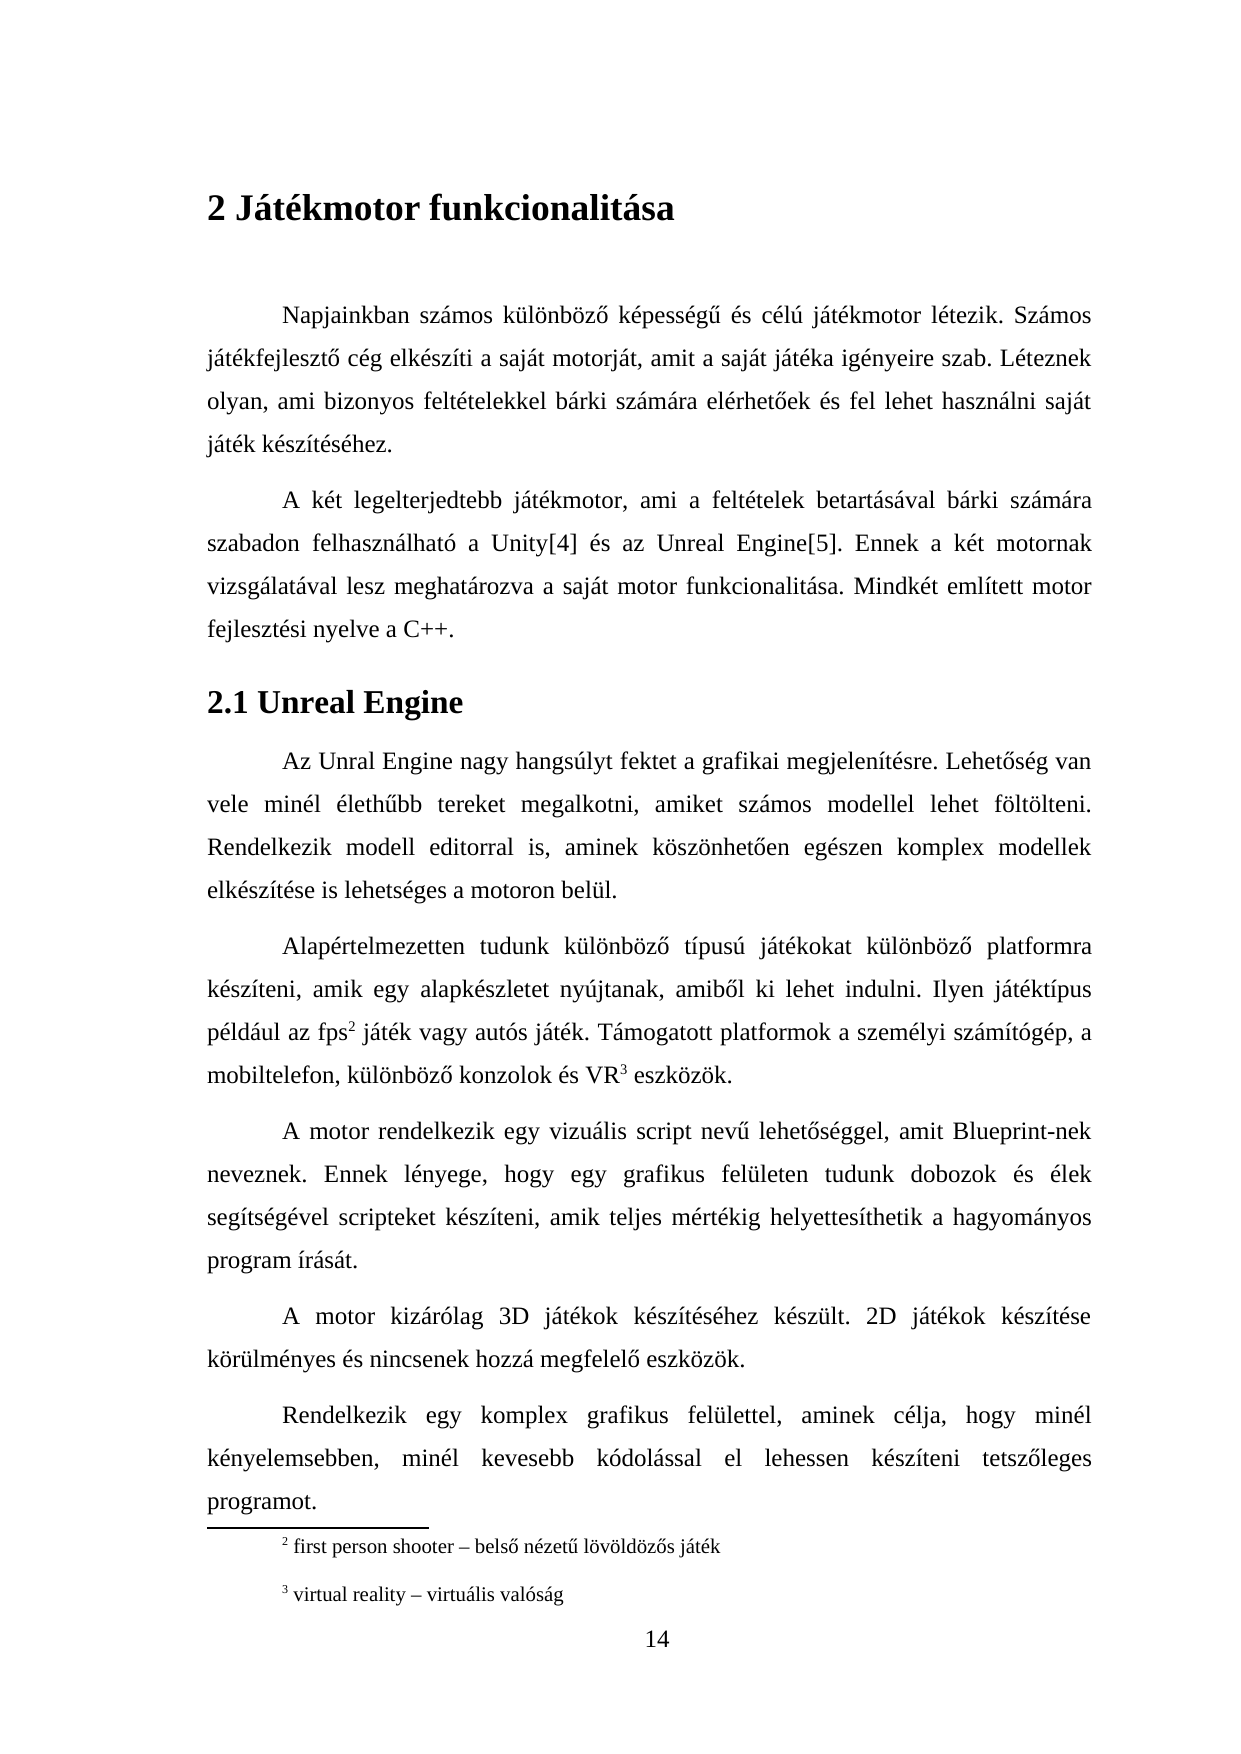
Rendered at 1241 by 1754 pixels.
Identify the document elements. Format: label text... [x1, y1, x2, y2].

text Alapértelmezetten tudunk különböző típusú játékokat különböző platformra készíteni, amik egy alapkészletet nyújtanak, amiből ki lehet indulni. Ilyen játéktípus például az fps játék vagy autós játék. Támogatott platformok a személyi számítógép, a mobiltelefon, különböző konzolok és VR eszközök. [207, 931, 1092, 1089]
text A motor kizárólag 3D játékok készítéséhez készült. 2D játékok készítése körülményes és nincsenek hozzá megfelelő eszközök. [207, 1301, 1092, 1373]
text A motor rendelkezik egy vizuális script nevű lehetőséggel, amit Blueprint-nek neveznek. Ennek lényege, hogy egy grafikus felületen tudunk dobozok és élek segítségével scripteket készíteni, amik teljes mértékig helyettesíthetik a hagyományos program írását. [207, 1116, 1092, 1274]
text A két legelterjedtebb játékmotor, ami a feltételek betartásával bárki számára szabadon felhasználható a Unity[4] és az Unreal Engine[5]. Ennek a két motornak vizsgálatával lesz meghatározva a saját motor funkcionalitása. Mindkét említett motor fejlesztési nyelve a C++. [207, 485, 1092, 643]
text Rendelkezik egy komplex grafikus felülettel, aminek célja, hogy minél kényelemsebben, minél kevesebb kódolással el lehessen készíteni tetszőleges programot. [207, 1400, 1092, 1515]
text Napjainkban számos különböző képességű és célú játékmotor létezik. Számos játékfejlesztő cég elkészíti a saját motorját, amit a saját játéka igényeire szab. Léteznek olyan, ami bizonyos feltételekkel bárki számára elérhetőek és fel lehet használni saját játék készítéséhez. [207, 300, 1092, 458]
subtitle Játékmotor funkcionalitása [207, 185, 1092, 228]
subtitle Unreal Engine [207, 682, 1092, 721]
text Az Unral Engine nagy hangsúlyt fektet a grafikai megjelenítésre. Lehetőség van vele minél élethűbb tereket megalkotni, amiket számos modellel lehet föltölteni. Rendelkezik modell editorral is, aminek köszönhetően egészen komplex modellek elkészítése is lehetséges a motoron belül. [207, 746, 1092, 904]
